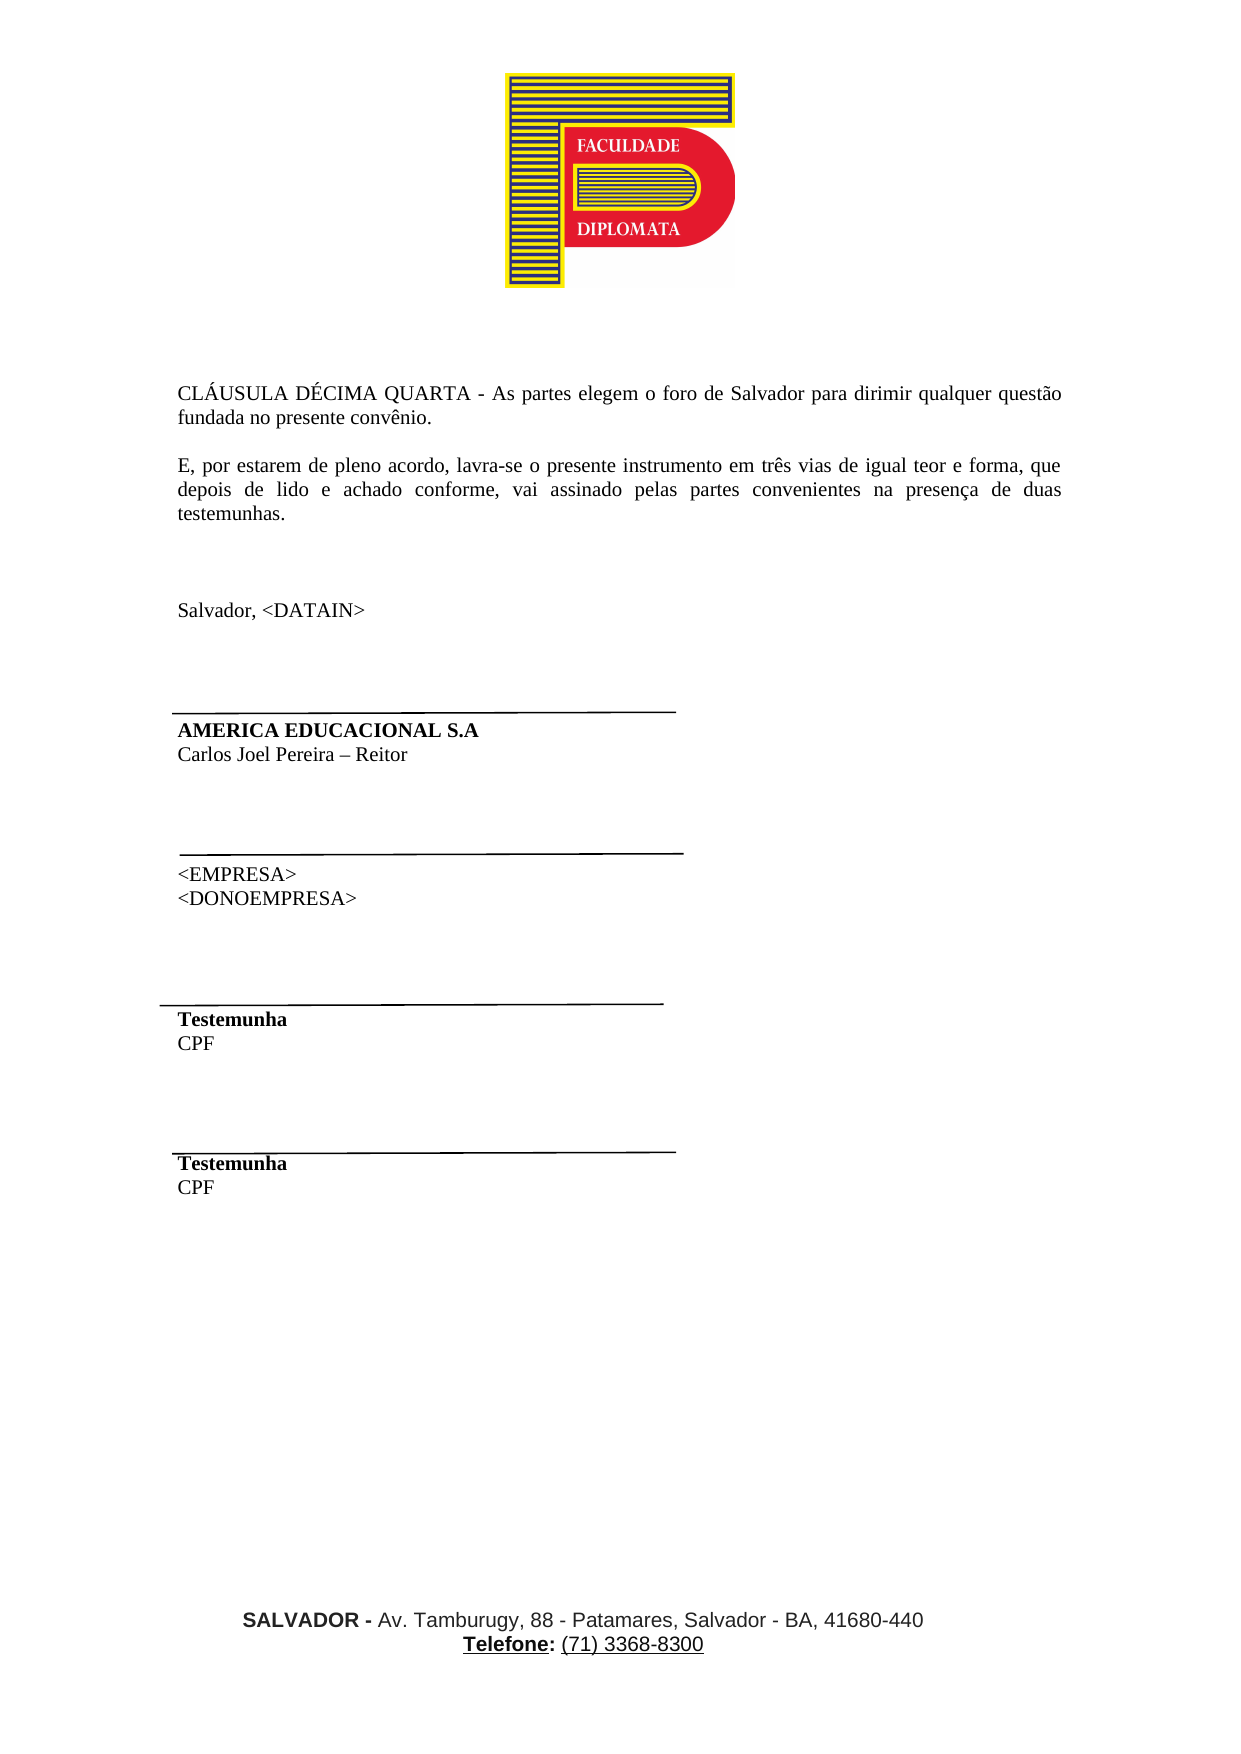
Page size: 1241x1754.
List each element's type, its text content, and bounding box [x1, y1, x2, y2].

picture [505, 73, 735, 288]
text AMERICA EDUCACIONAL S.A [177, 718, 1063, 742]
text Carlos Joel Pereira – Reitor [177, 742, 1063, 766]
text <EMPRESA> [177, 862, 1063, 886]
text Testemunha [177, 1151, 1063, 1175]
text CLÁUSULA DÉCIMA QUARTA - As partes elegem o foro de Salvador para dirimir qualquer questão fundada no presente convênio. [177, 381, 1063, 429]
text CPF [177, 1031, 1063, 1055]
text CPF [177, 1175, 1063, 1199]
text <DONOEMPRESA> [177, 886, 1063, 910]
text Salvador, <DATAIN> [177, 597, 1063, 622]
text E, por estarem de pleno acordo, lavra-se o presente instrumento em três vias de igual teor e forma, que depois de lido e achado conforme, vai assinado pelas partes convenientes na presença de duas testemunhas. [177, 453, 1063, 525]
text Testemunha [177, 1007, 1063, 1031]
